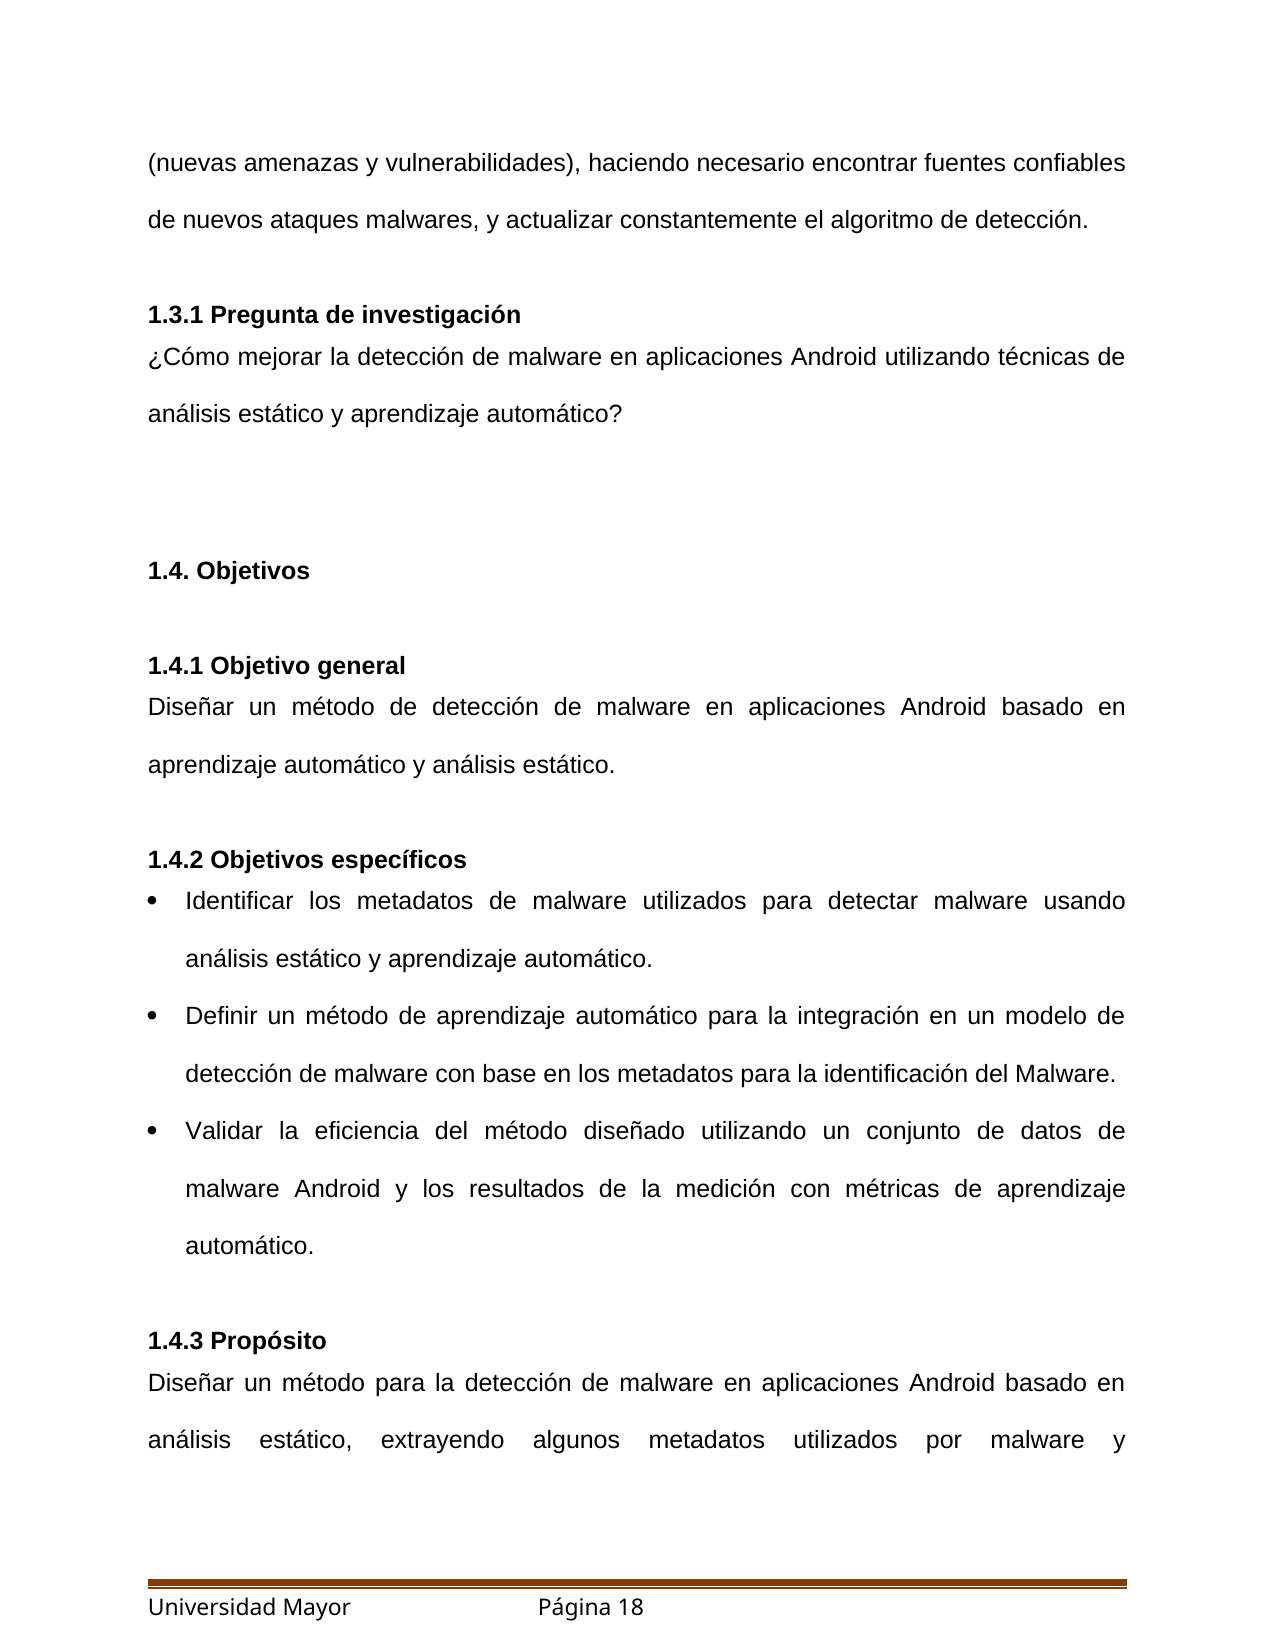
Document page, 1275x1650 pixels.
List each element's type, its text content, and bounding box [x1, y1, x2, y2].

list Validar la eficiencia del método diseñado utilizando un conjunto de datos de malware Android y los resultados de la medición con métricas de aprendizaje automático. [148, 1116, 1127, 1260]
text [148, 148, 1127, 234]
text 1.4.2 Objetivos específicos [148, 844, 1127, 873]
text 1.4.1 Objetivo general [148, 651, 1127, 679]
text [148, 1368, 1127, 1454]
text 1.4. Objetivos [148, 556, 1127, 584]
list Definir un método de aprendizaje automático para la integración en un modelo de detección de malware con base en los metadatos para la identificación del Malware. [148, 1001, 1127, 1087]
text 1.4.3 Propósito [148, 1326, 1127, 1355]
text ¿Cómo mejorar la detección de malware en aplicaciones Android utilizando técnicas de análisis estático y aprendizaje automático? [148, 342, 1127, 428]
text 1.3.1 Pregunta de investigación [148, 300, 1127, 329]
text Diseñar un método de detección de malware en aplicaciones Android basado en aprendizaje automático y análisis estático. [148, 692, 1127, 778]
list Identificar los metadatos de malware utilizados para detectar malware usando análisis estático y aprendizaje automático. [148, 886, 1127, 972]
